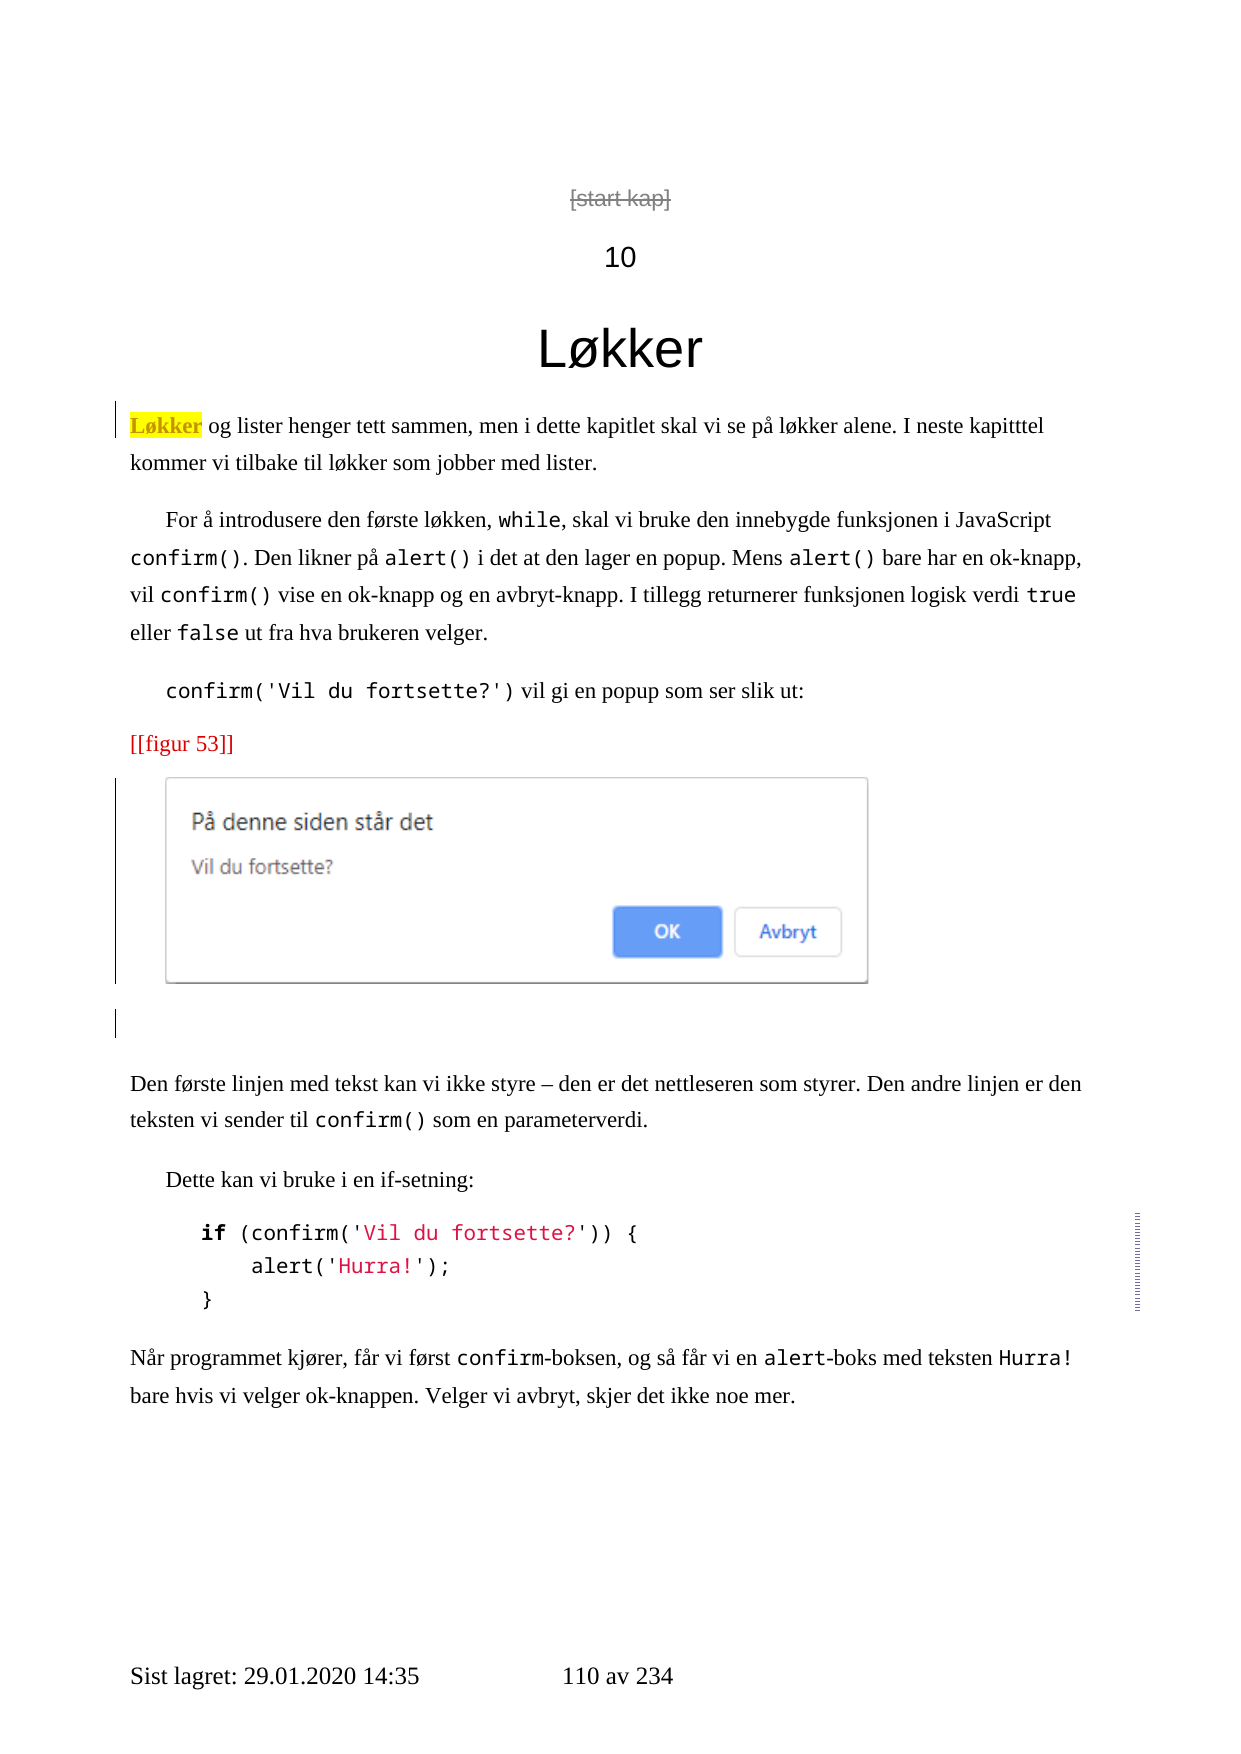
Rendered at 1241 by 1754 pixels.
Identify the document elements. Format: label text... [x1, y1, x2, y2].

text Dette kan vi bruke i en if-setning: [130, 1155, 1110, 1192]
text Den første linjen med tekst kan vi ikke styre – den er det nettleseren som styrer. Den andre linjen er den teksten vi sender til confirm() som en parameterverdi. [130, 1059, 1110, 1134]
text [start kap] [130, 185, 1110, 212]
text if (confirm('Vil du fortsette?')) { alert('Hurra!'); } [201, 1213, 1140, 1313]
text confirm('Vil du fortsette?') vil gi en popup som ser slik ut: [130, 667, 1110, 705]
text Løkker [130, 316, 1110, 379]
text 10 [130, 240, 1110, 274]
text [[figur 53]] [130, 726, 1110, 757]
text Løkker og lister henger tett sammen, men i dette kapitlet skal vi se på løkker alene. I neste kapitttel kommer vi tilbake til løkker som jobber med lister. [130, 401, 1110, 476]
text Når programmet kjører, får vi først confirm-boksen, og så får vi en alert-boks med teksten Hurra! bare hvis vi velger ok-knappen. Velger vi avbryt, skjer det ikke noe mer. [130, 1334, 1110, 1409]
text For å introdusere den første løkken, while, skal vi bruke den innebygde funksjonen i JavaScript confirm(). Den likner på alert() i det at den lager en popup. Mens alert() bare har en ok-knapp, vil confirm() vise en ok-knapp og en avbryt-knapp. I tillegg returnerer funksjonen logisk verdi true eller false ut fra hva brukeren velger. [130, 496, 1110, 646]
picture [165, 777, 869, 984]
